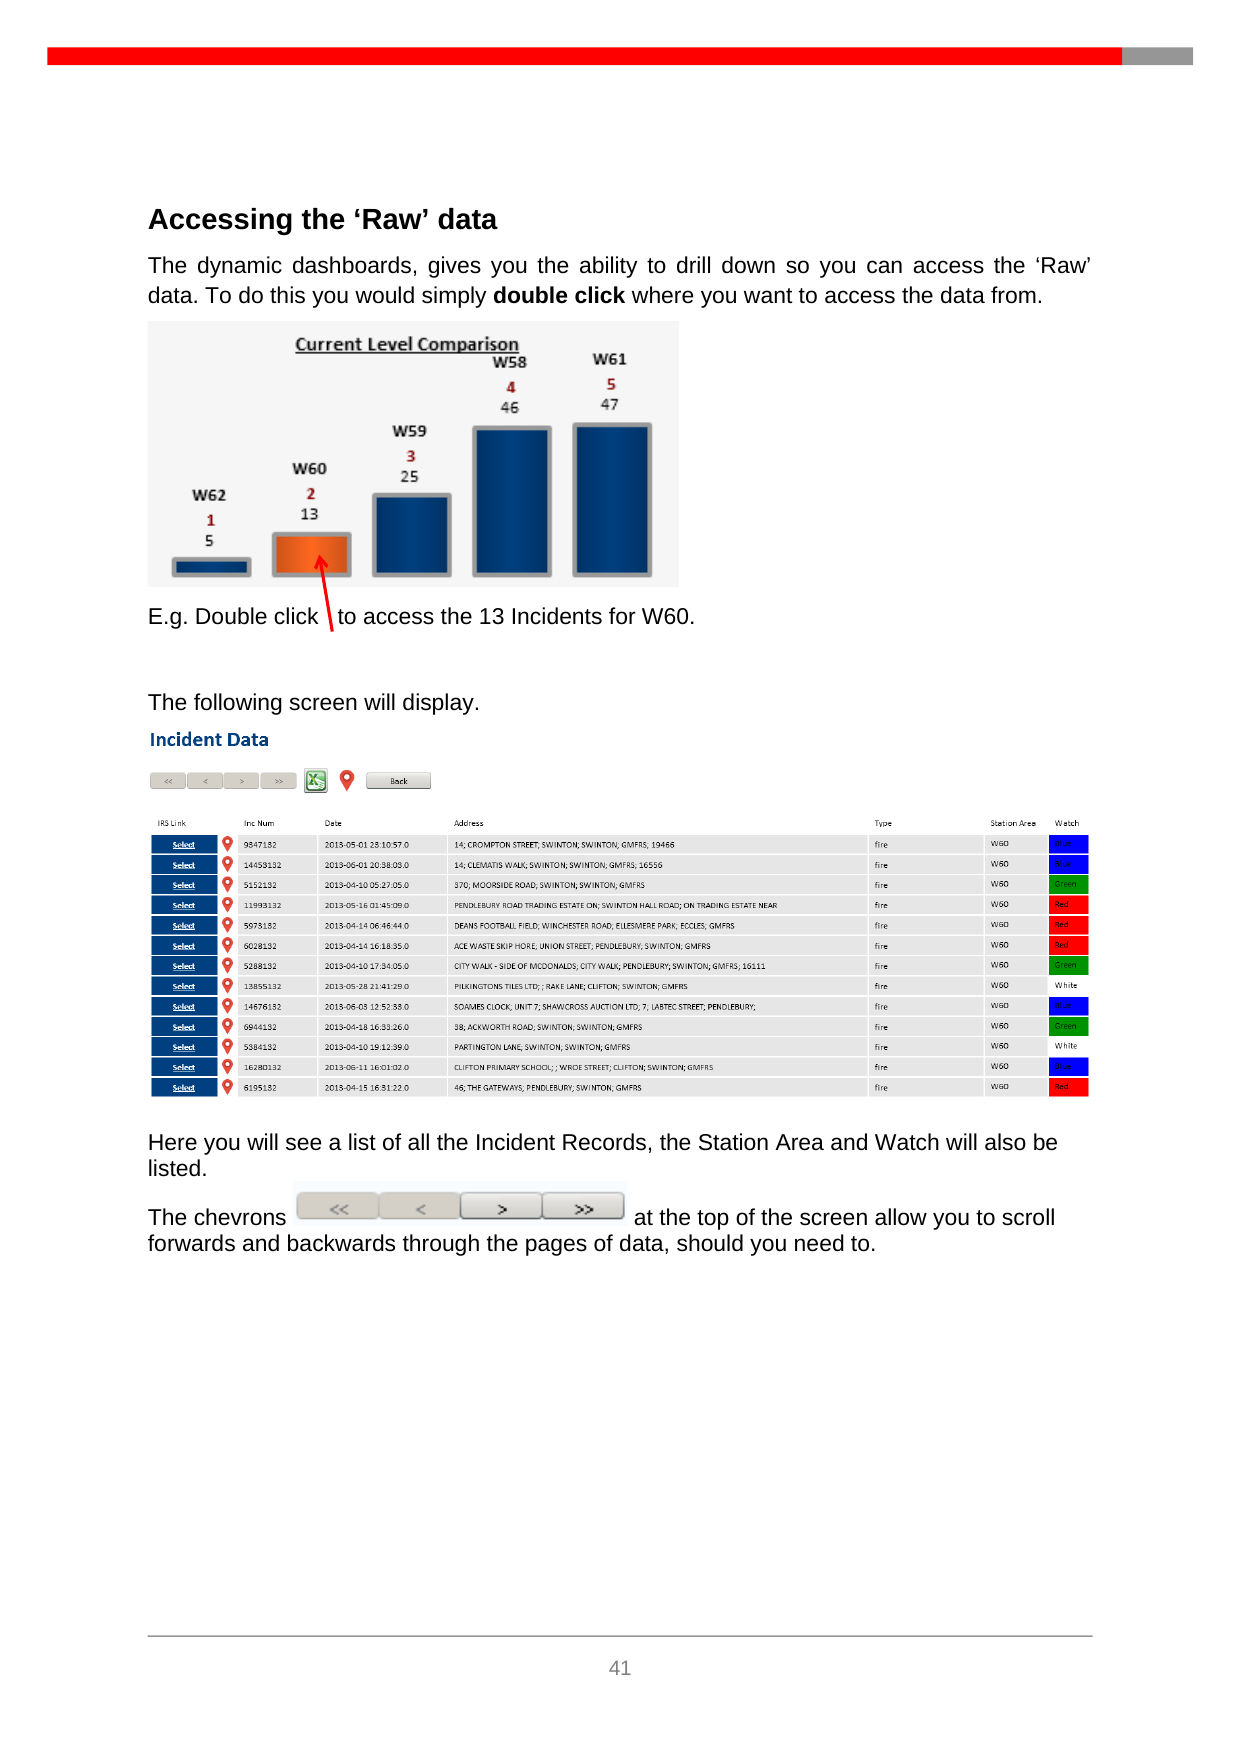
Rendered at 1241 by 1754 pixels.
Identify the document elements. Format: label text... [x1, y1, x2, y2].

picture [147, 321, 679, 587]
subtitle Accessing the ‘Raw’ data [148, 202, 1092, 236]
text The dynamic dashboards, gives you the ability to drill down so you can access the ‘Raw’ data. To do this you would simply double click where you want to access the data from. [148, 248, 1092, 309]
text E.g. Double click to access the 13 Incidents for W60. [148, 599, 330, 629]
text The following screen will display. [148, 685, 1092, 715]
text The chevrons at the top of the screen allow you to scroll forwards and backwards through the pages of data, should you need to. [148, 1182, 1092, 1257]
text Here you will see a list of all the Incident Records, the Station Area and Watch will also be listed. [148, 1129, 1092, 1182]
picture [147, 727, 1093, 1103]
text E.g. Double click to access the 13 Incidents for W60. [329, 599, 1092, 629]
picture [292, 1181, 628, 1226]
